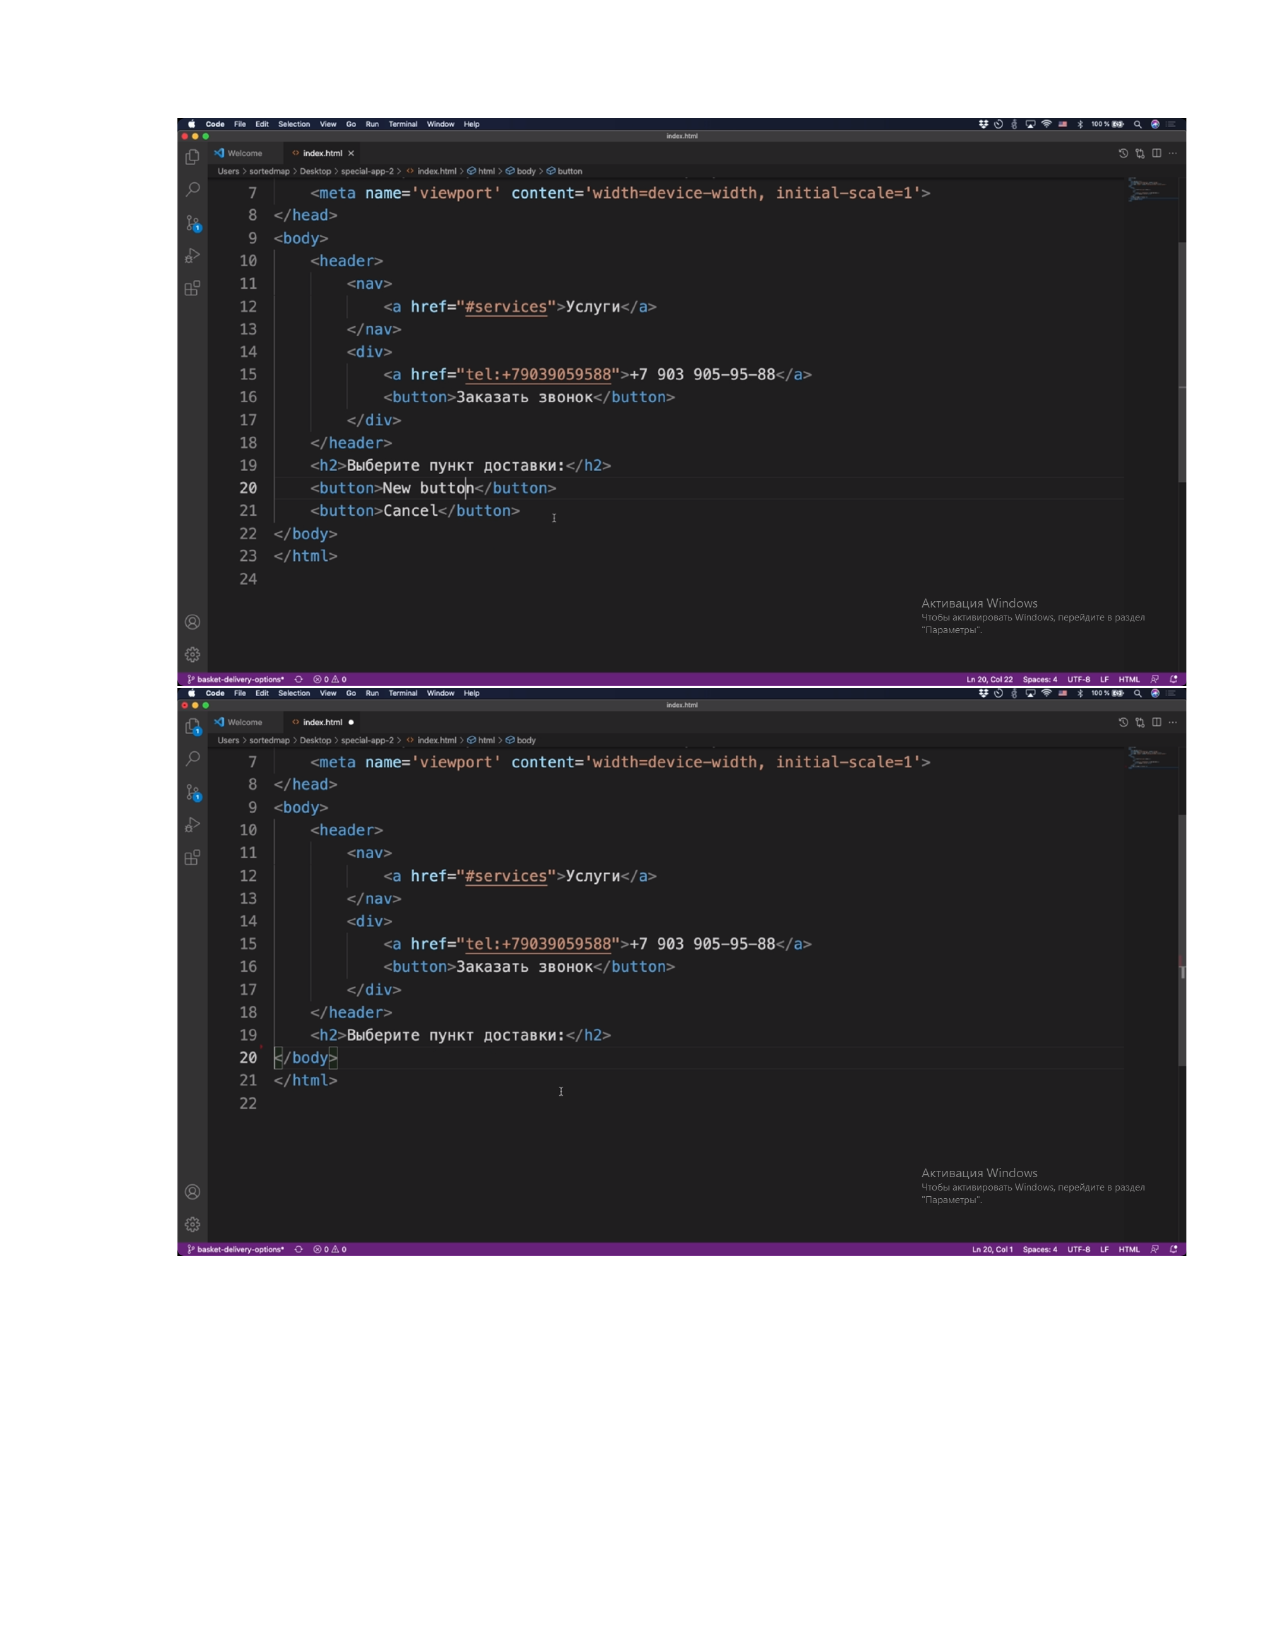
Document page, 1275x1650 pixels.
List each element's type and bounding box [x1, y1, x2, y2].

picture [177, 118, 1187, 686]
picture [177, 688, 1187, 1256]
